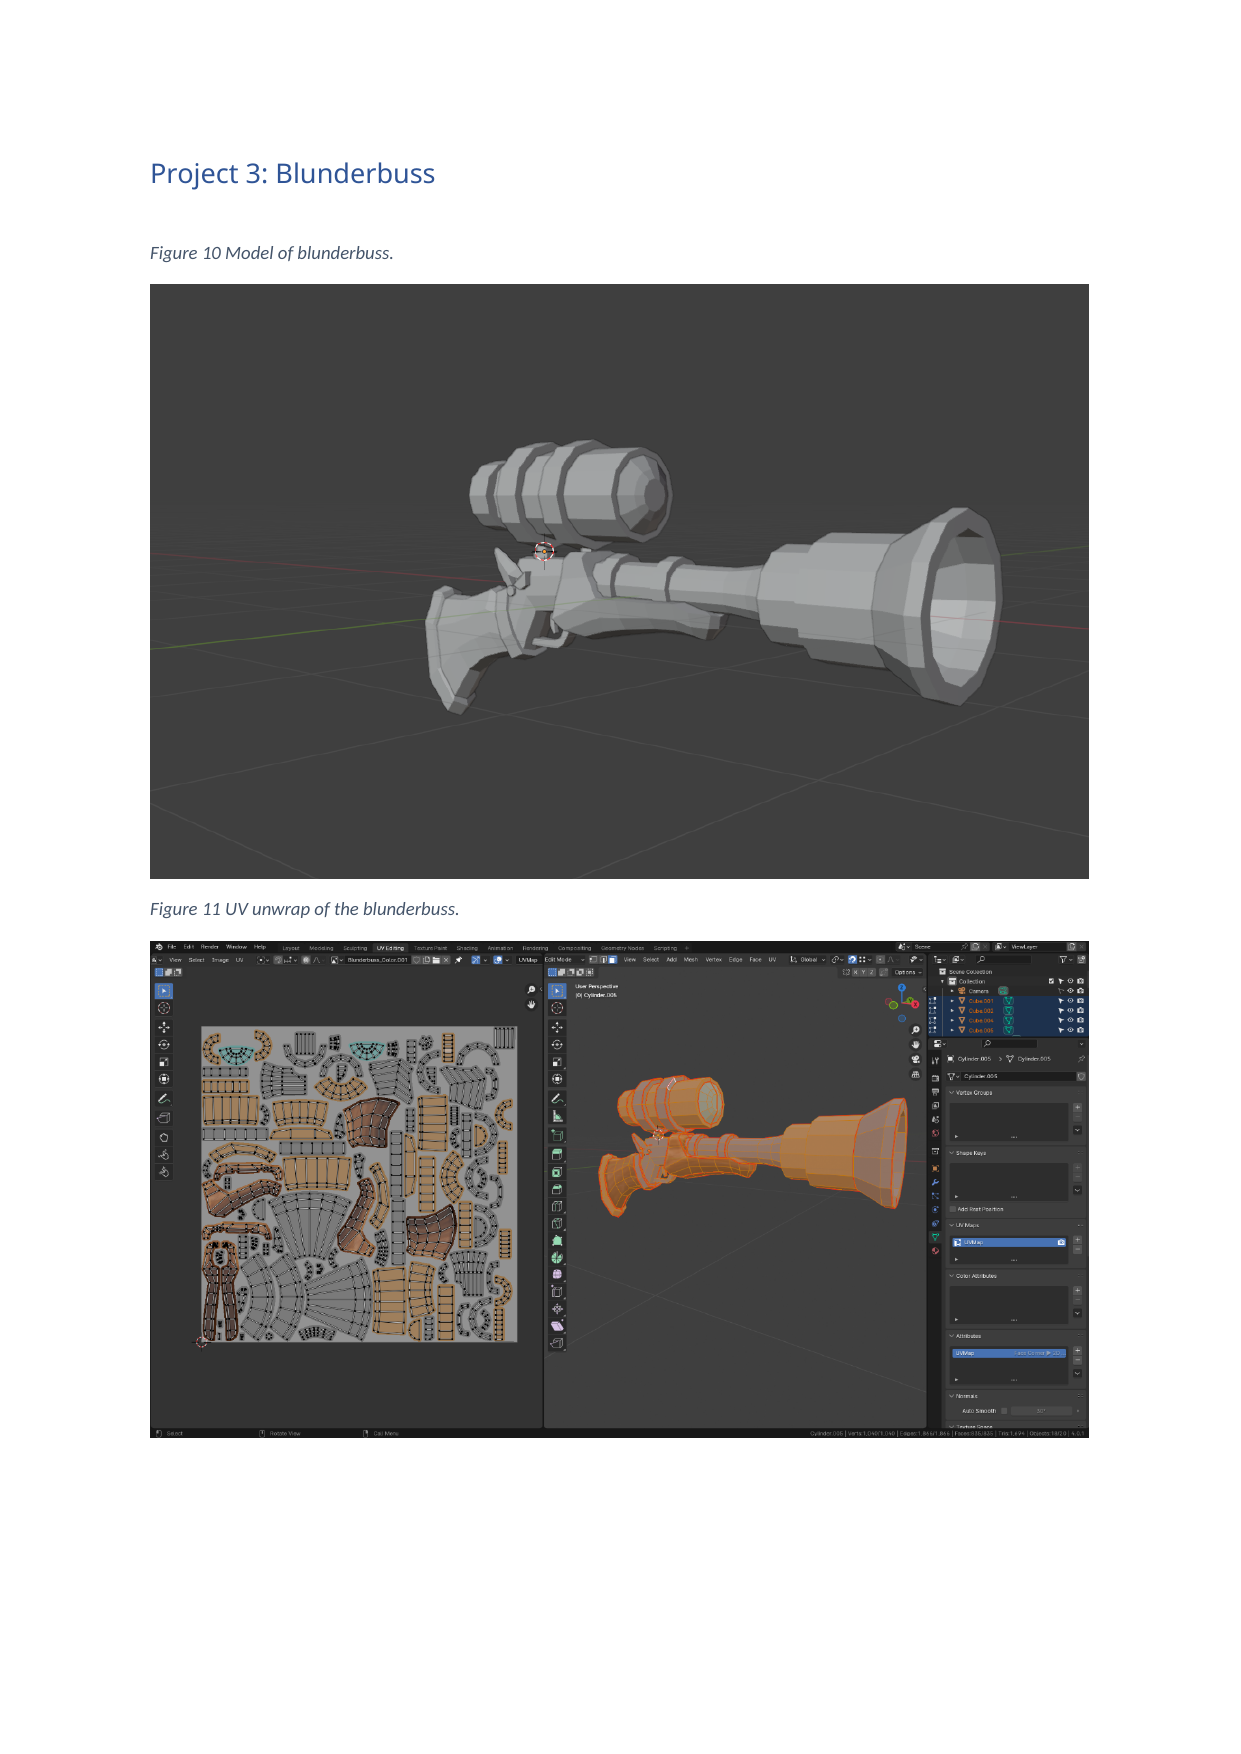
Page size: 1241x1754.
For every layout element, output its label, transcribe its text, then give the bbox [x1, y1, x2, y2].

subtitle Project 3: Blunderbuss [150, 154, 1090, 191]
picture [150, 941, 1089, 1438]
picture [150, 284, 1089, 879]
